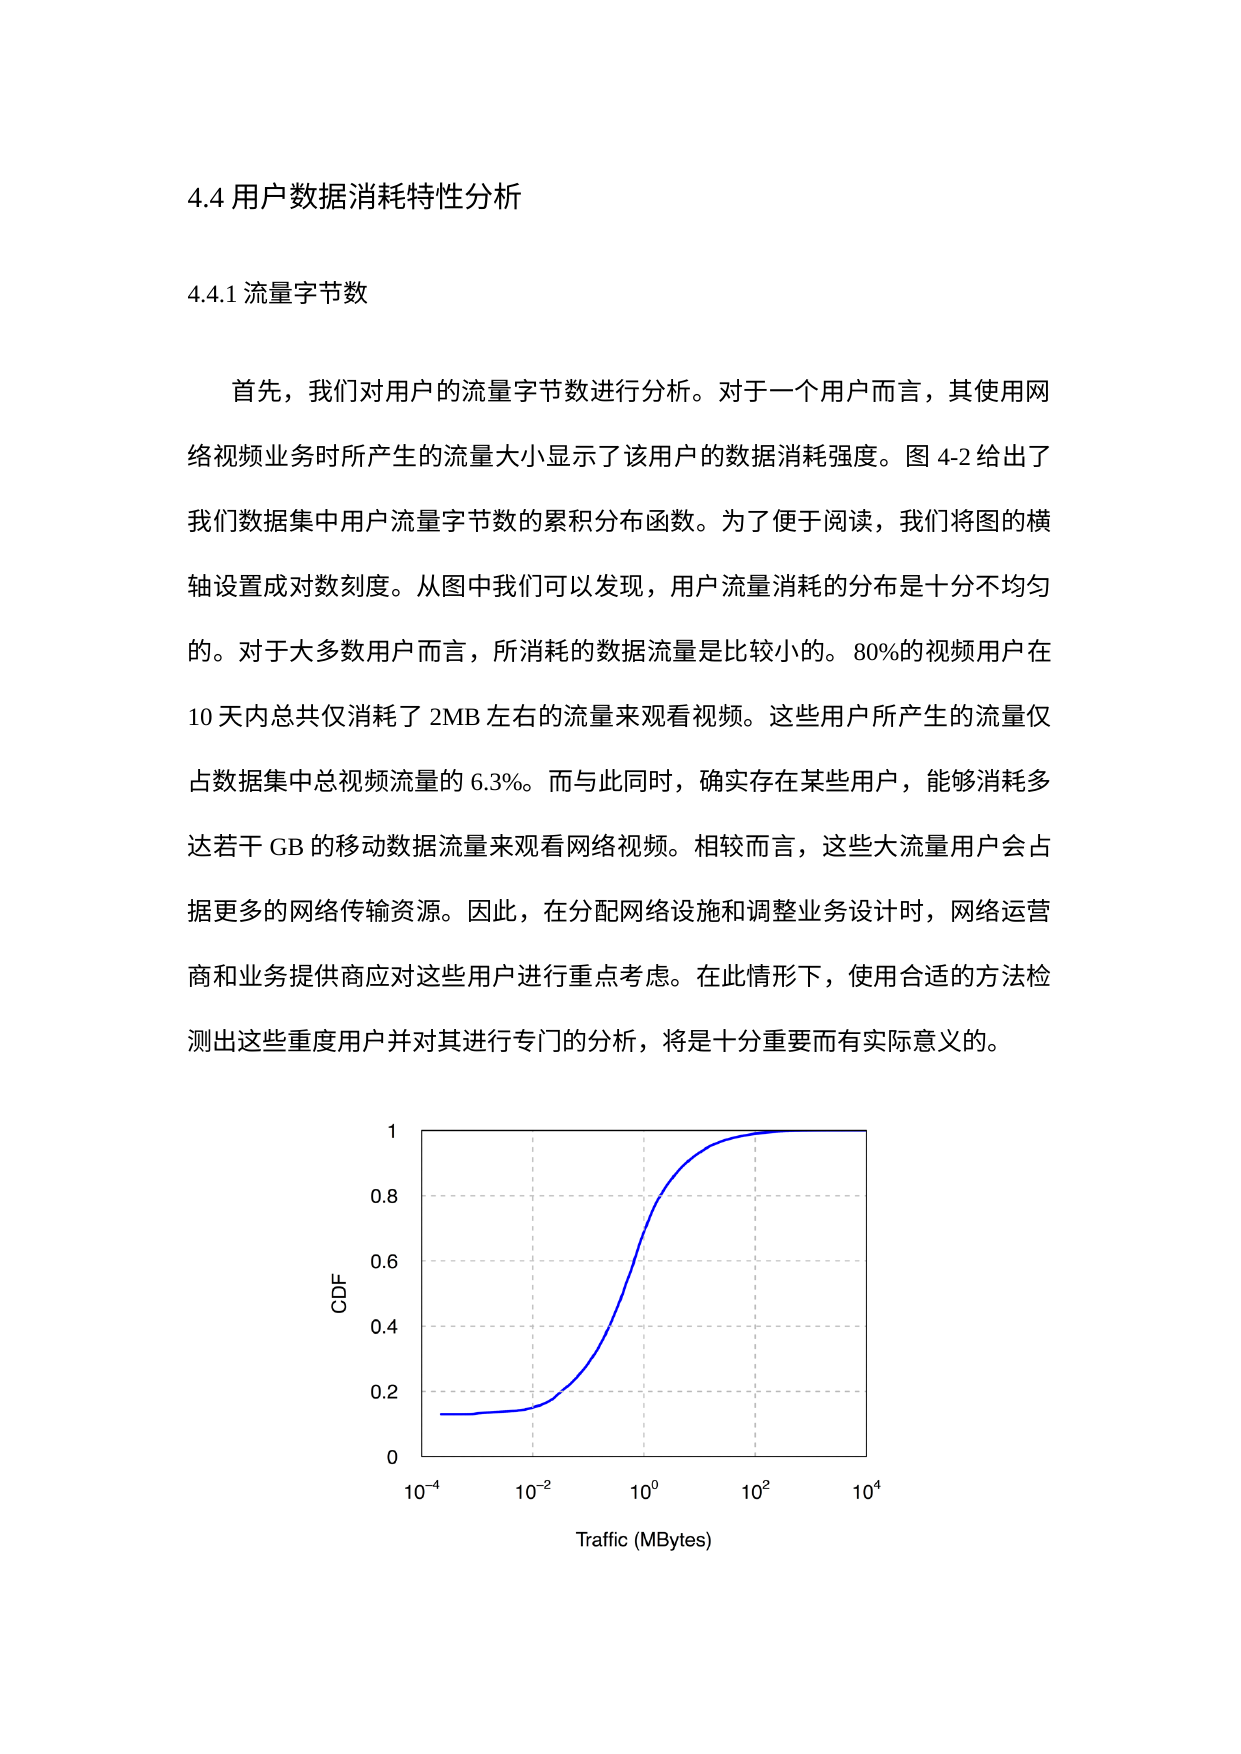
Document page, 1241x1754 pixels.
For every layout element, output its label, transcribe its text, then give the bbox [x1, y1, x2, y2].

text 流量字节数 [187, 259, 1053, 324]
text 用户数据消耗特性分析 [187, 162, 1053, 227]
text 首先，我们对用户的流量字节数进行分析。对于一个用户而言，其使用网络视频业务时所产生的流量大小显示了该用户的数据消耗强度。图4-2给出了我们数据集中用户流量字节数的累积分布函数。为了便于阅读，我们将图的横轴设置成对数刻度。从图中我们可以发现，用户流量消耗的分布是十分不均匀的。对于大多数用户而言，所消耗的数据流量是比较小的。80%的视频用户在10天内总共仅消耗了2MB左右的流量来观看视频。这些用户所产生的流量仅占数据集中总视频流量的6.3%。而与此同时，确实存在某些用户，能够消耗多达若干GB的移动数据流量来观看网络视频。相较而言，这些大流量用户会占据更多的网络传输资源。因此，在分配网络设施和调整业务设计时，网络运营商和业务提供商应对这些用户进行重点考虑。在此情形下，使用合适的方法检测出这些重度用户并对其进行专门的分析，将是十分重要而有实际意义的。 [187, 357, 1053, 1072]
picture [325, 1104, 916, 1577]
